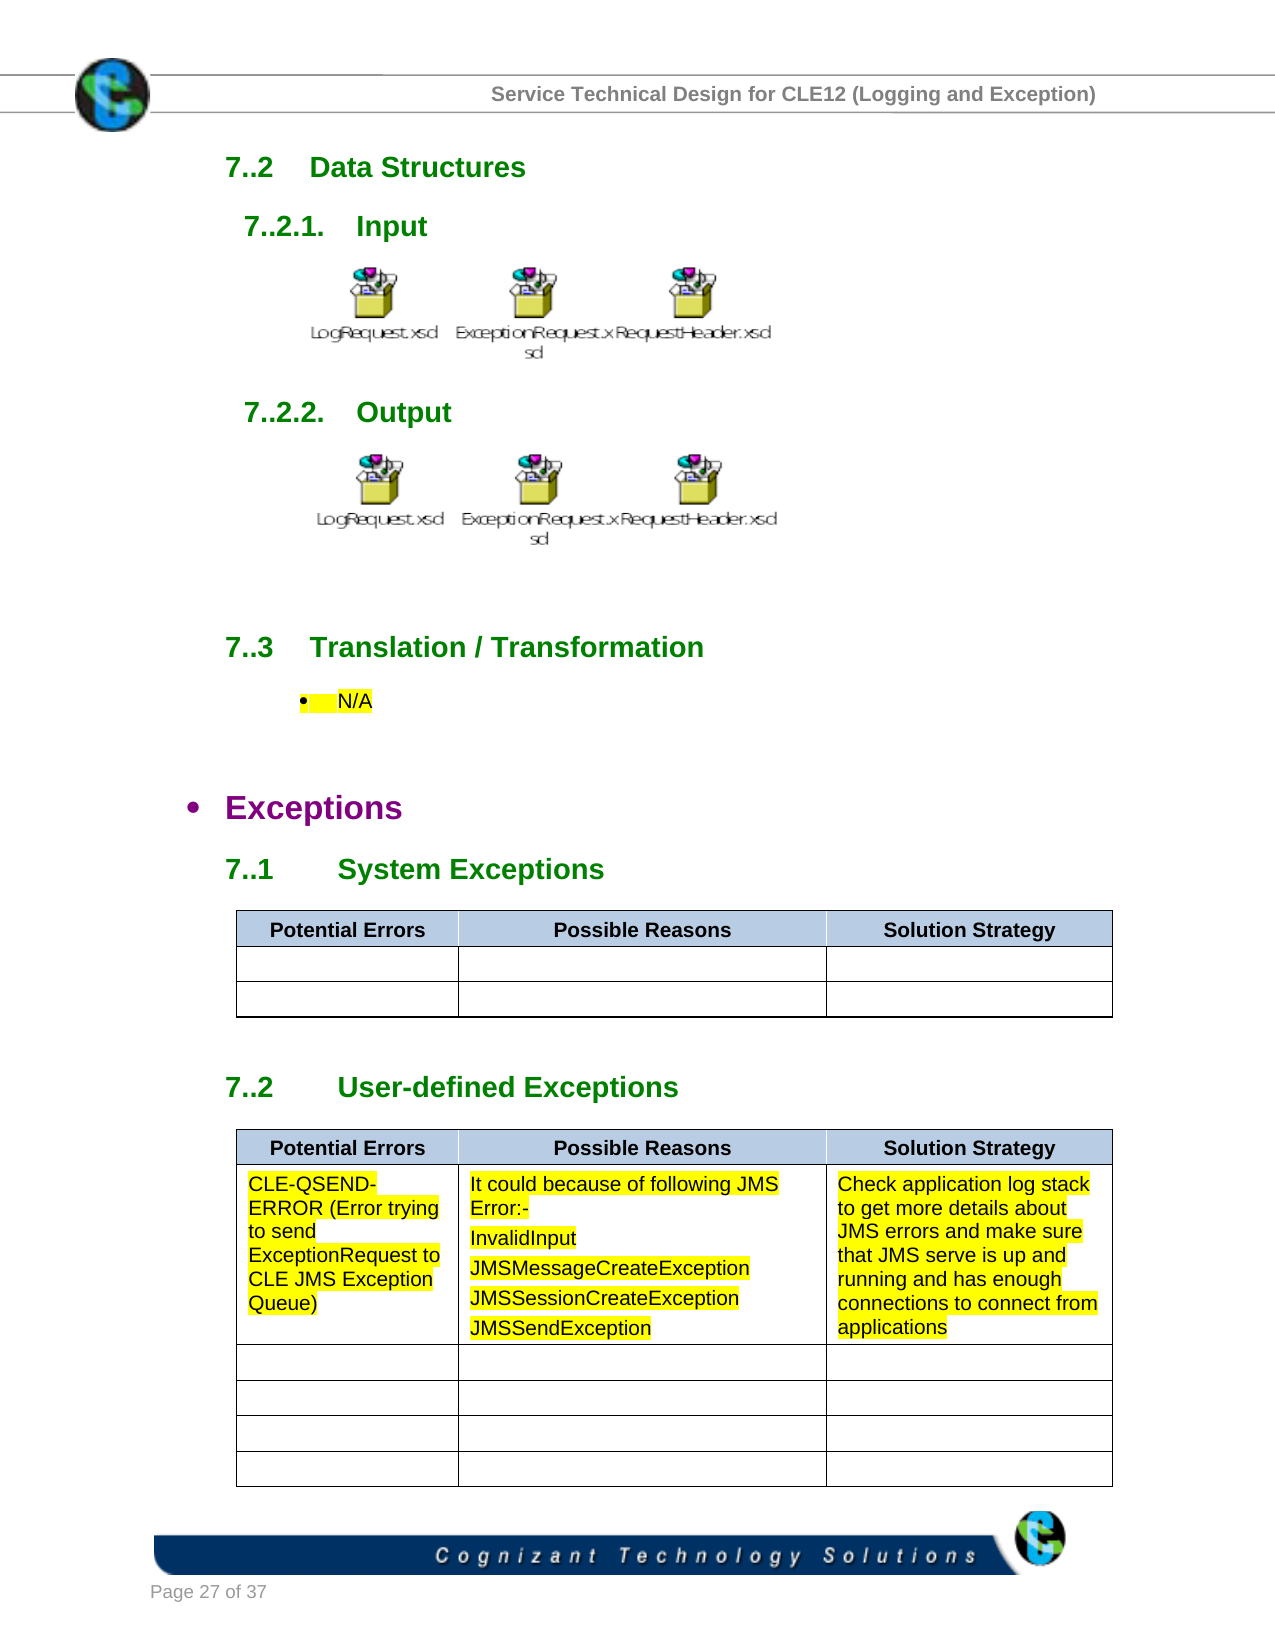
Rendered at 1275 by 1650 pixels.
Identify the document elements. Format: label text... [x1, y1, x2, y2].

table_header Potential Errors [237, 911, 458, 946]
table_cell [237, 1416, 458, 1451]
table_cell [459, 1416, 826, 1451]
subtitle Translation / Transformation [225, 629, 1125, 663]
table_cell [827, 982, 1112, 1016]
table_cell [459, 1452, 826, 1486]
table_cell [459, 982, 826, 1016]
subtitle System Exceptions [225, 852, 1125, 885]
table_cell [827, 1381, 1112, 1415]
table_header Potential Errors [237, 1130, 458, 1164]
subtitle Input [244, 208, 1113, 242]
table_cell Check application log stack to get more details about JMS errors and make sure that JMS serve is up and running and has enough connections to connect from applications [827, 1165, 1112, 1344]
picture [154, 1511, 1109, 1575]
table_cell It could because of following JMS Error:- InvalidInput JMSMessageCreateException JMSSessionCreateException JMSSendException [459, 1165, 826, 1344]
table_cell [827, 947, 1112, 981]
table_cell [459, 1381, 826, 1415]
subtitle User-defined Exceptions [225, 1070, 1125, 1104]
picture [75, 58, 150, 132]
subtitle Exceptions [187, 788, 1125, 827]
table_cell [237, 982, 458, 1016]
table_cell [237, 1452, 458, 1486]
table_header Possible Reasons [459, 1130, 826, 1164]
table_cell [459, 1345, 826, 1380]
table_cell [237, 1381, 458, 1415]
list N/A [300, 688, 1113, 713]
table_cell [827, 1345, 1112, 1380]
table_header Possible Reasons [459, 911, 826, 946]
table_cell [459, 947, 826, 981]
table_cell [827, 1452, 1112, 1486]
table_cell CLE-QSEND-ERROR (Error trying to send ExceptionRequest to CLE JMS Exception Queue) [237, 1165, 458, 1344]
subtitle Output [244, 395, 1113, 429]
table_header Solution Strategy [827, 911, 1112, 946]
table_cell [827, 1416, 1112, 1451]
table_header Solution Strategy [827, 1130, 1112, 1164]
table_cell [237, 947, 458, 981]
table_cell [237, 1345, 458, 1380]
subtitle Data Structures [225, 150, 1125, 183]
